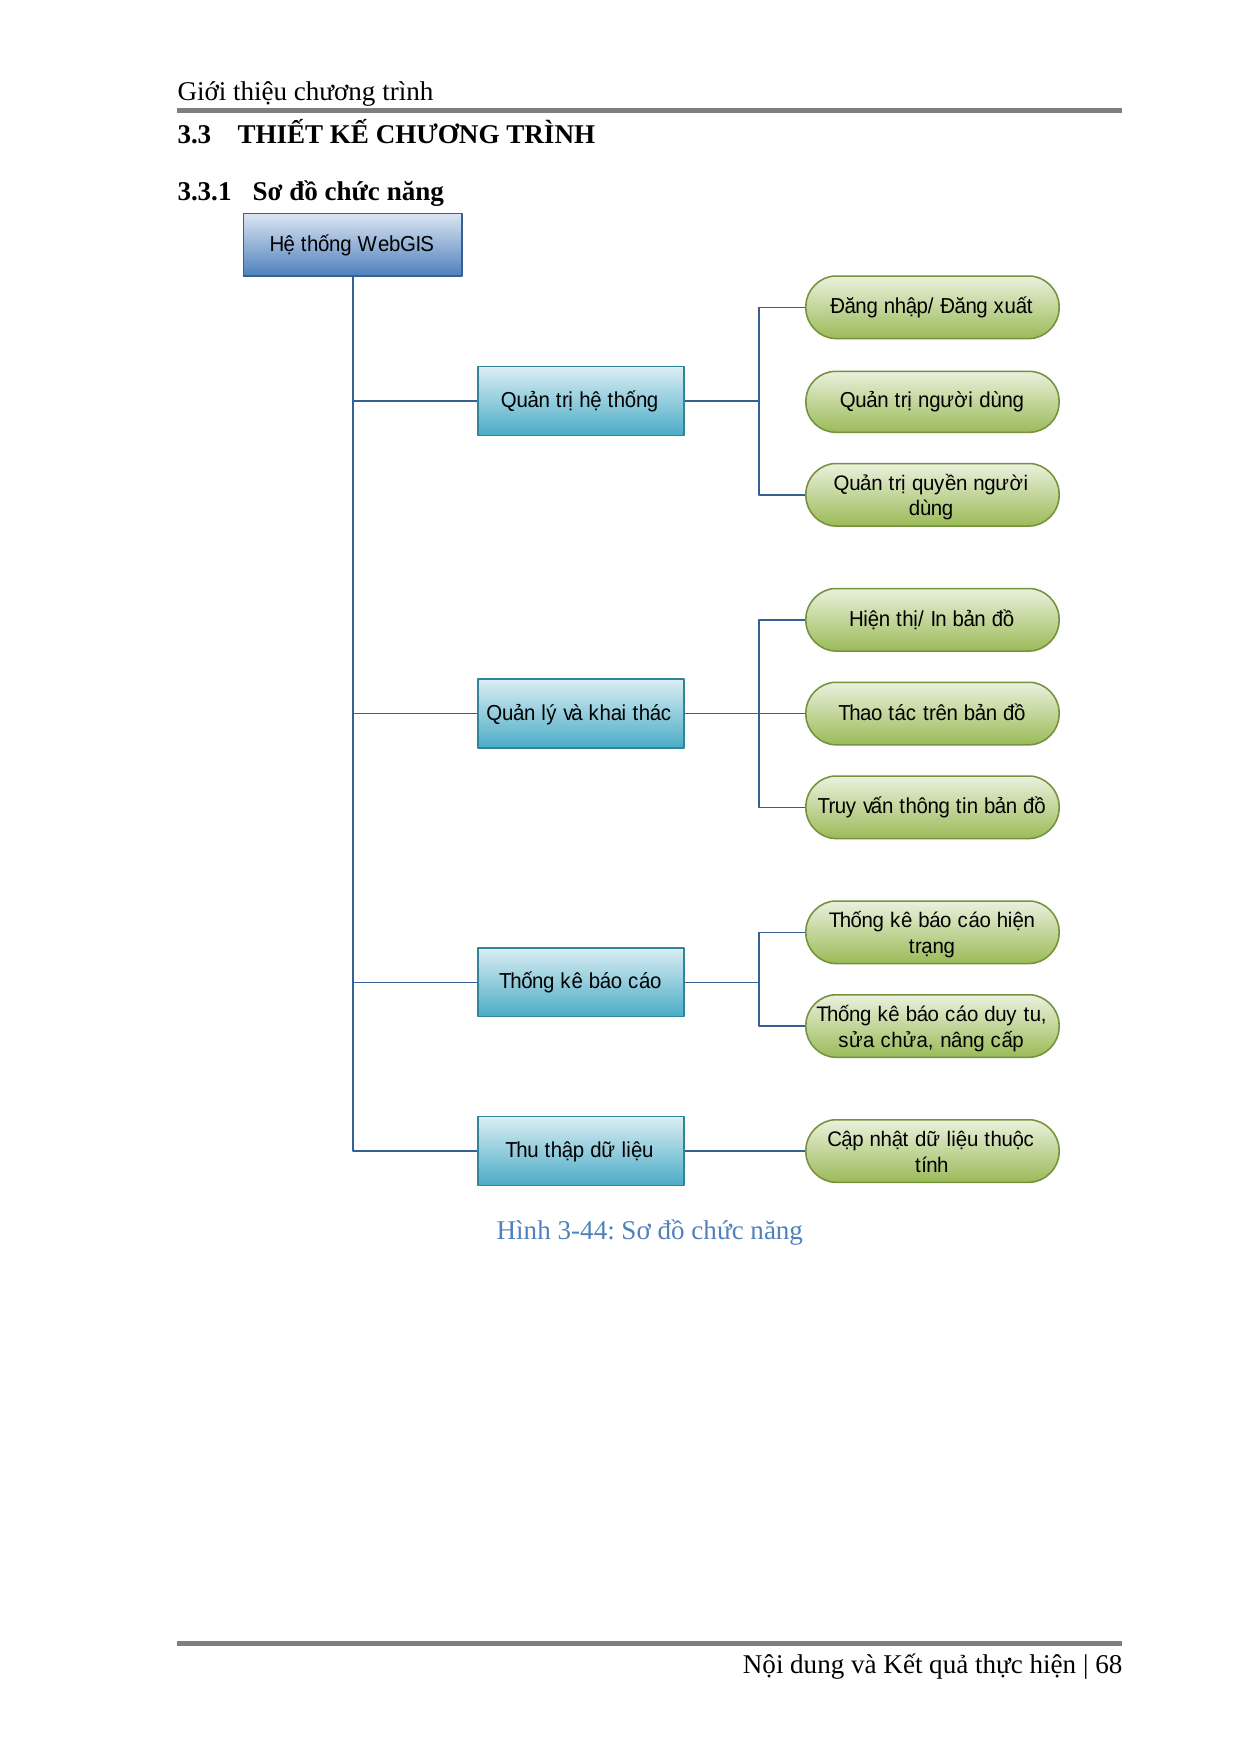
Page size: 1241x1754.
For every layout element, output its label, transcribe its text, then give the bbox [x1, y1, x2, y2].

subtitle Thiết kế chương trình [177, 118, 1122, 149]
subtitle Sơ đồ chức năng [177, 175, 1122, 206]
